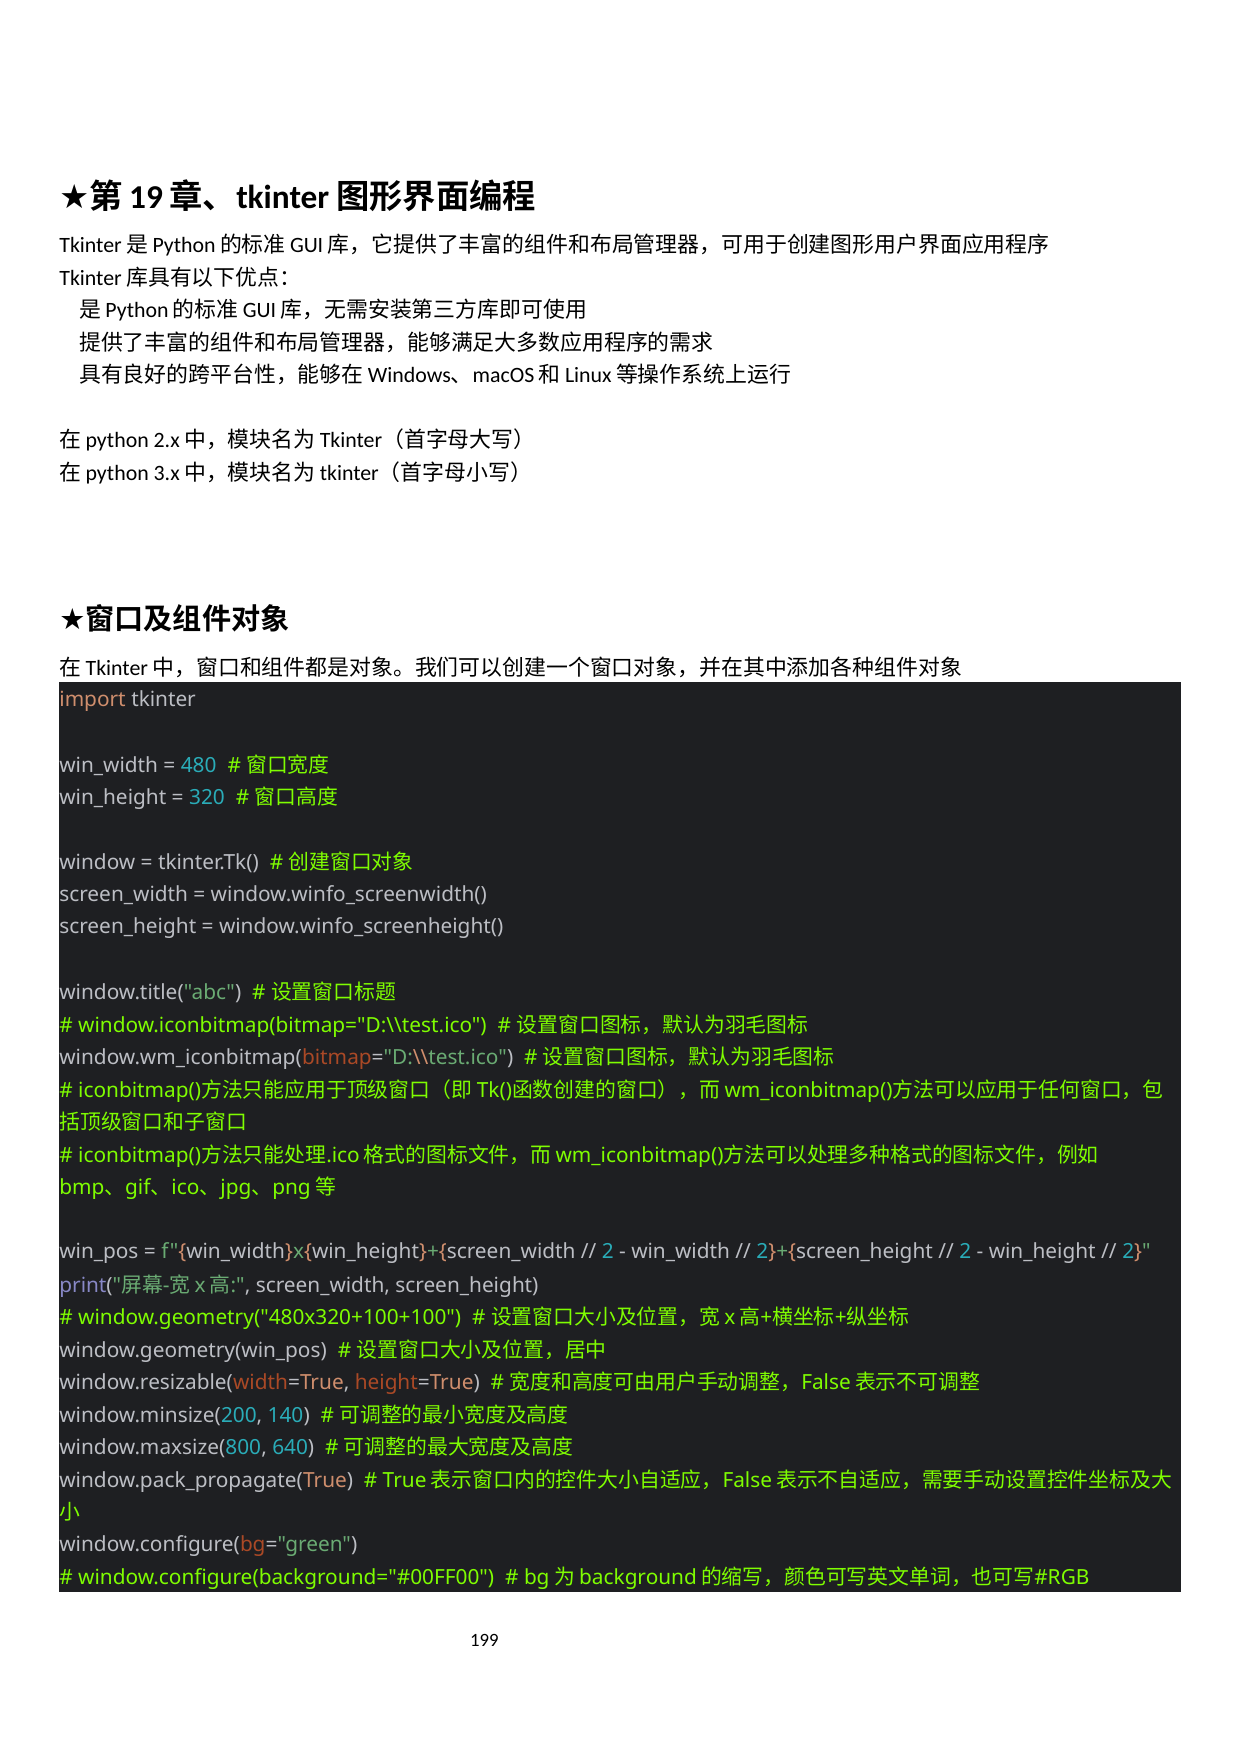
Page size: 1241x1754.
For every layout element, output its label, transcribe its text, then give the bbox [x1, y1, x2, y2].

text Tkinter库具有以下优点： [59, 259, 1181, 292]
text 提供了丰富的组件和布局管理器，能够满足大多数应用程序的需求 [59, 324, 1181, 357]
text 在Tkinter中，窗口和组件都是对象。我们可以创建一个窗口对象，并在其中添加各种组件对象 [59, 649, 1181, 682]
text ★窗口及组件对象 [59, 584, 1181, 649]
text 在python 3.x中，模块名为tkinter（首字母小写） [59, 454, 1181, 487]
text 具有良好的跨平台性，能够在Windows、macOS和Linux等操作系统上运行 [59, 357, 1181, 389]
text Tkinter是Python的标准GUI库，它提供了丰富的组件和布局管理器，可用于创建图形用户界面应用程序 [59, 227, 1181, 259]
text 在python 2.x中，模块名为Tkinter（首字母大写） [59, 422, 1181, 454]
text 是Python的标准GUI库，无需安装第三方库即可使用 [59, 292, 1181, 324]
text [59, 682, 1181, 1592]
text ★第19章、tkinter图形界面编程 [59, 162, 1181, 227]
